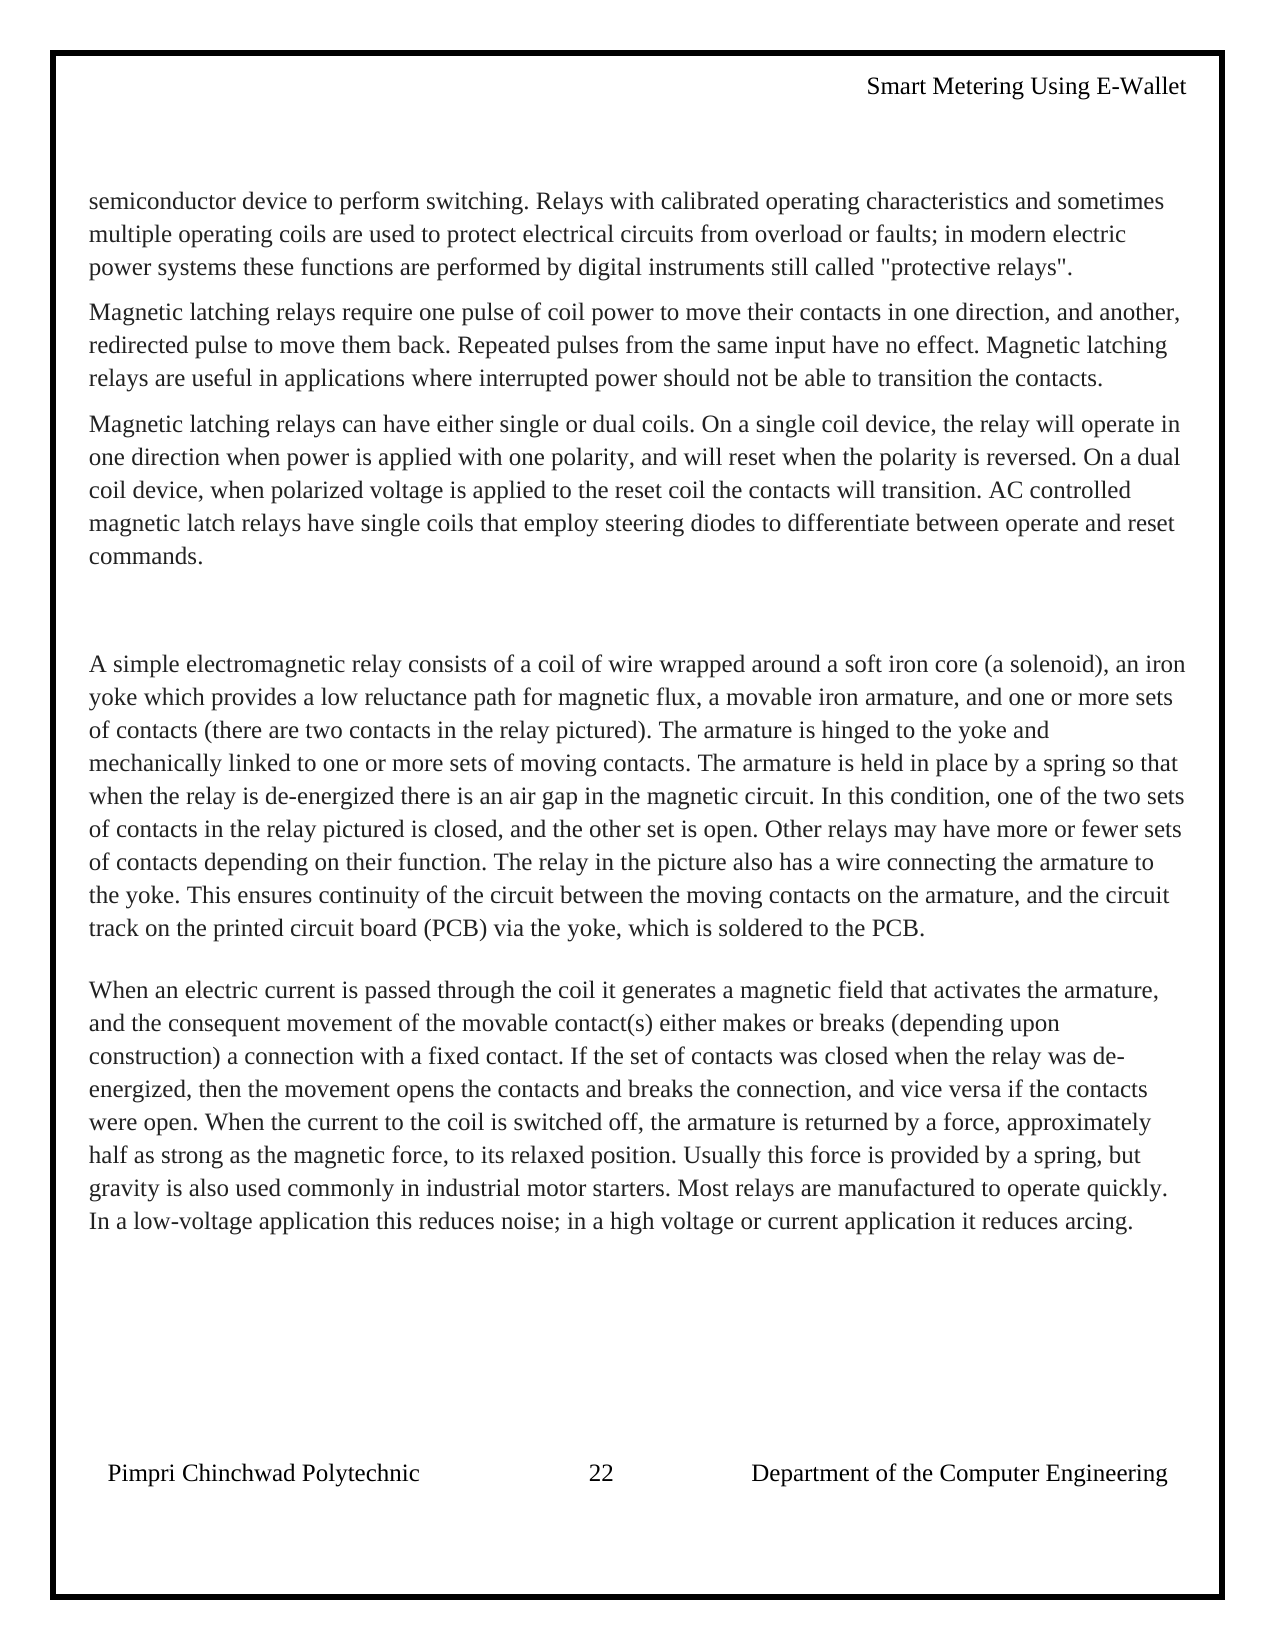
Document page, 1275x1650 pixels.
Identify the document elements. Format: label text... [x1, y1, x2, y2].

text Magnetic latching relays require one pulse of coil power to move their contacts in one direction, and another, redirected pulse to move them back. Repeated pulses from the same input have no effect. Magnetic latching relays are useful in applications where interrupted power should not be able to transition the contacts. [89, 297, 1186, 392]
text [89, 186, 1186, 281]
text Magnetic latching relays can have either single or dual coils. On a single coil device, the relay will operate in one direction when power is applied with one polarity, and will reset when the polarity is reversed. On a dual coil device, when polarized voltage is applied to the reset coil the contacts will transition. AC controlled magnetic latch relays have single coils that employ steering diodes to differentiate between operate and reset commands. [89, 409, 1186, 570]
text When an electric current is passed through the coil it generates a magnetic field that activates the armature, and the consequent movement of the movable contact(s) either makes or breaks (depending upon construction) a connection with a fixed contact. If the set of contacts was closed when the relay was de-energized, then the movement opens the contacts and breaks the connection, and vice versa if the contacts were open. When the current to the coil is switched off, the armature is returned by a force, approximately half as strong as the magnetic force, to its relaxed position. Usually this force is provided by a spring, but gravity is also used commonly in industrial motor starters. Most relays are manufactured to operate quickly. In a low-voltage application this reduces noise; in a high voltage or current application it reduces arcing. [89, 975, 1186, 1235]
text A simple electromagnetic relay consists of a coil of wire wrapped around a soft iron core (a solenoid), an iron yoke which provides a low reluctance path for magnetic flux, a movable iron armature, and one or more sets of contacts (there are two contacts in the relay pictured). The armature is hinged to the yoke and mechanically linked to one or more sets of moving contacts. The armature is held in place by a spring so that when the relay is de-energized there is an air gap in the magnetic circuit. In this condition, one of the two sets of contacts in the relay pictured is closed, and the other set is open. Other relays may have more or fewer sets of contacts depending on their function. The relay in the picture also has a wire connecting the armature to the yoke. This ensures continuity of the circuit between the moving contacts on the armature, and the circuit track on the printed circuit board (PCB) via the yoke, which is soldered to the PCB. [89, 649, 1186, 942]
